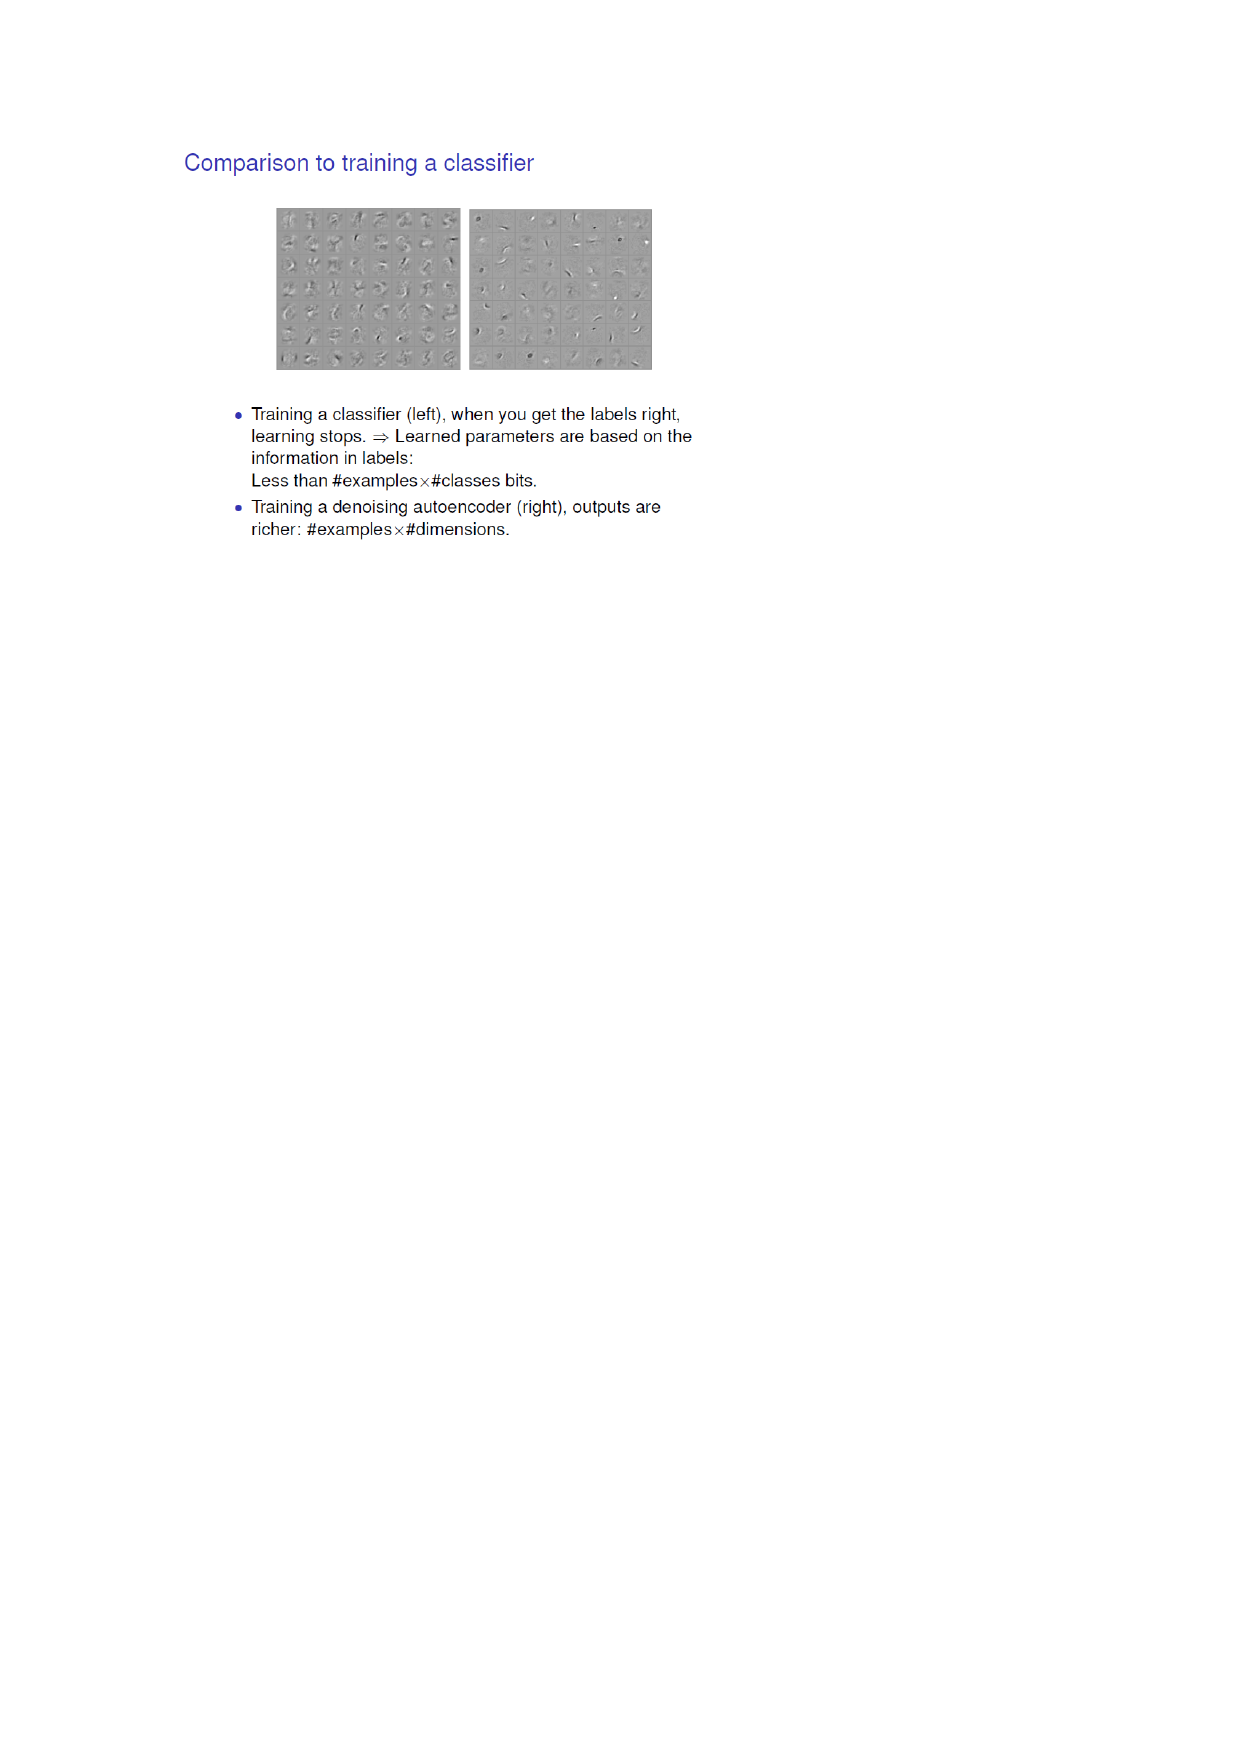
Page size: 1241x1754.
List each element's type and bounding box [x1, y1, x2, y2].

picture [177, 147, 694, 543]
